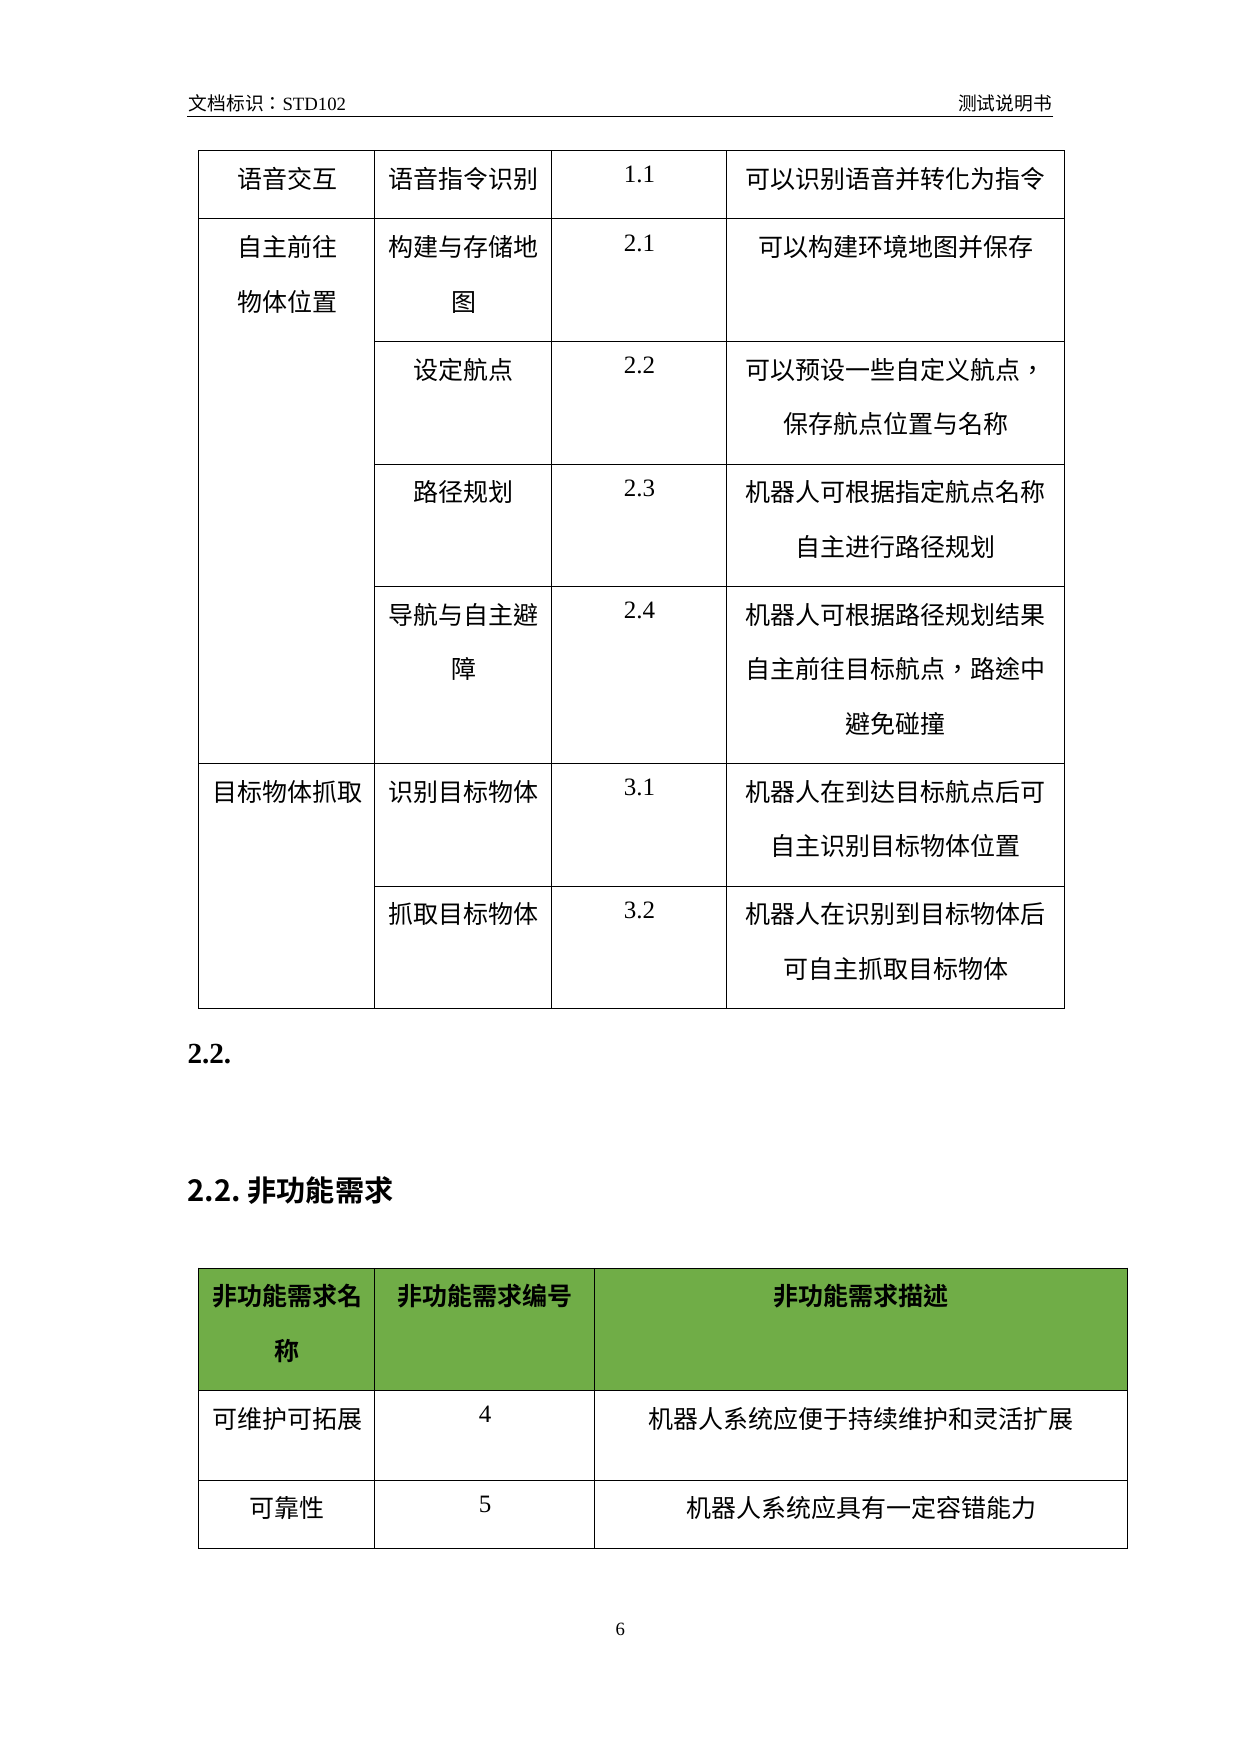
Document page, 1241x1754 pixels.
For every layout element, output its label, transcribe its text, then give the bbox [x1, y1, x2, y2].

table_cell 路径规划 [375, 465, 551, 586]
table_cell 机器人在识别到目标物体后可自主抓取目标物体 [727, 887, 1064, 1008]
table_cell 可以构建环境地图并保存 [727, 219, 1064, 341]
table_cell 4 [375, 1391, 594, 1479]
table_cell 3.2 [552, 887, 726, 1008]
table_cell 设定航点 [375, 342, 551, 463]
table_cell 导航与自主避障 [375, 587, 551, 763]
table_cell 2.2 [552, 342, 726, 463]
table_cell 3.1 [552, 764, 726, 886]
table_header 非功能需求描述 [595, 1269, 1127, 1390]
table_cell 可以识别语音并转化为指令 [727, 151, 1064, 218]
table_cell 语音交互 [199, 151, 374, 218]
table_cell 目标物体抓取 [199, 764, 374, 1008]
table_cell 机器人可根据路径规划结果自主前往目标航点，路途中避免碰撞 [727, 587, 1064, 763]
table_cell 可靠性 [199, 1481, 374, 1548]
table_cell 可以预设一些自定义航点，保存航点位置与名称 [727, 342, 1064, 463]
table_cell 机器人系统应具有一定容错能力 [595, 1481, 1127, 1548]
table_cell 可维护可拓展 [199, 1391, 374, 1479]
table_cell 1.1 [552, 151, 726, 218]
table_cell 2.3 [552, 465, 726, 586]
table_cell 自主前往 物体位置 [199, 219, 374, 763]
table_cell 识别目标物体 [375, 764, 551, 886]
table_cell 构建与存储地图 [375, 219, 551, 341]
table_cell 语音指令识别 [375, 151, 551, 218]
table_cell 2.4 [552, 587, 726, 763]
table_cell 机器人在到达目标航点后可自主识别目标物体位置 [727, 764, 1064, 886]
table_header 非功能需求编号 [375, 1269, 594, 1390]
table_cell 5 [375, 1481, 594, 1548]
table_cell 抓取目标物体 [375, 887, 551, 1008]
table_cell 2.1 [552, 219, 726, 341]
table_cell 机器人系统应便于持续维护和灵活扩展 [595, 1391, 1127, 1479]
table_header 非功能需求名称 [199, 1269, 374, 1390]
table_cell 机器人可根据指定航点名称自主进行路径规划 [727, 465, 1064, 586]
list 非功能需求 [187, 1167, 1053, 1209]
